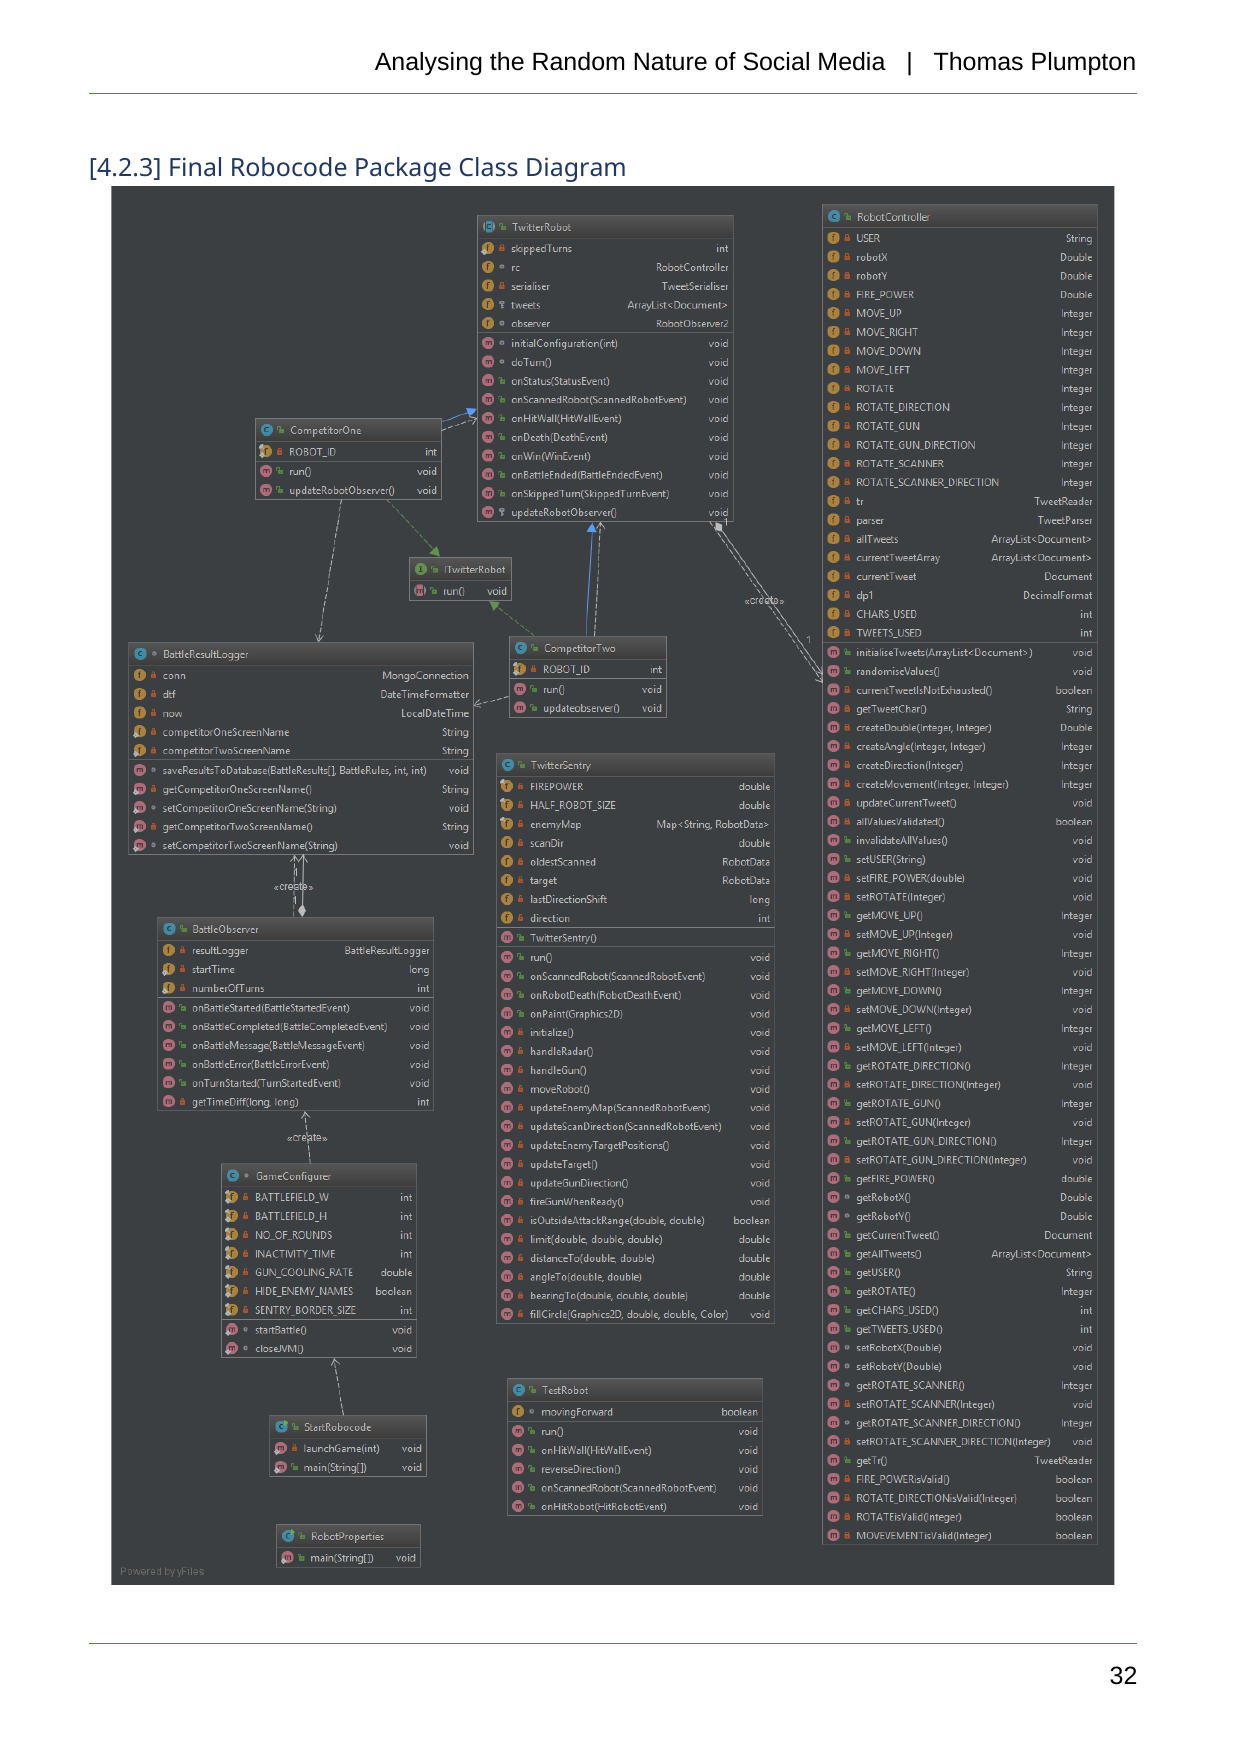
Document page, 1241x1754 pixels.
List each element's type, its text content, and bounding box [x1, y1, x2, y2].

subtitle [4.2.3] Final Robocode Package Class Diagram [89, 150, 1137, 184]
picture [111, 186, 1115, 1585]
